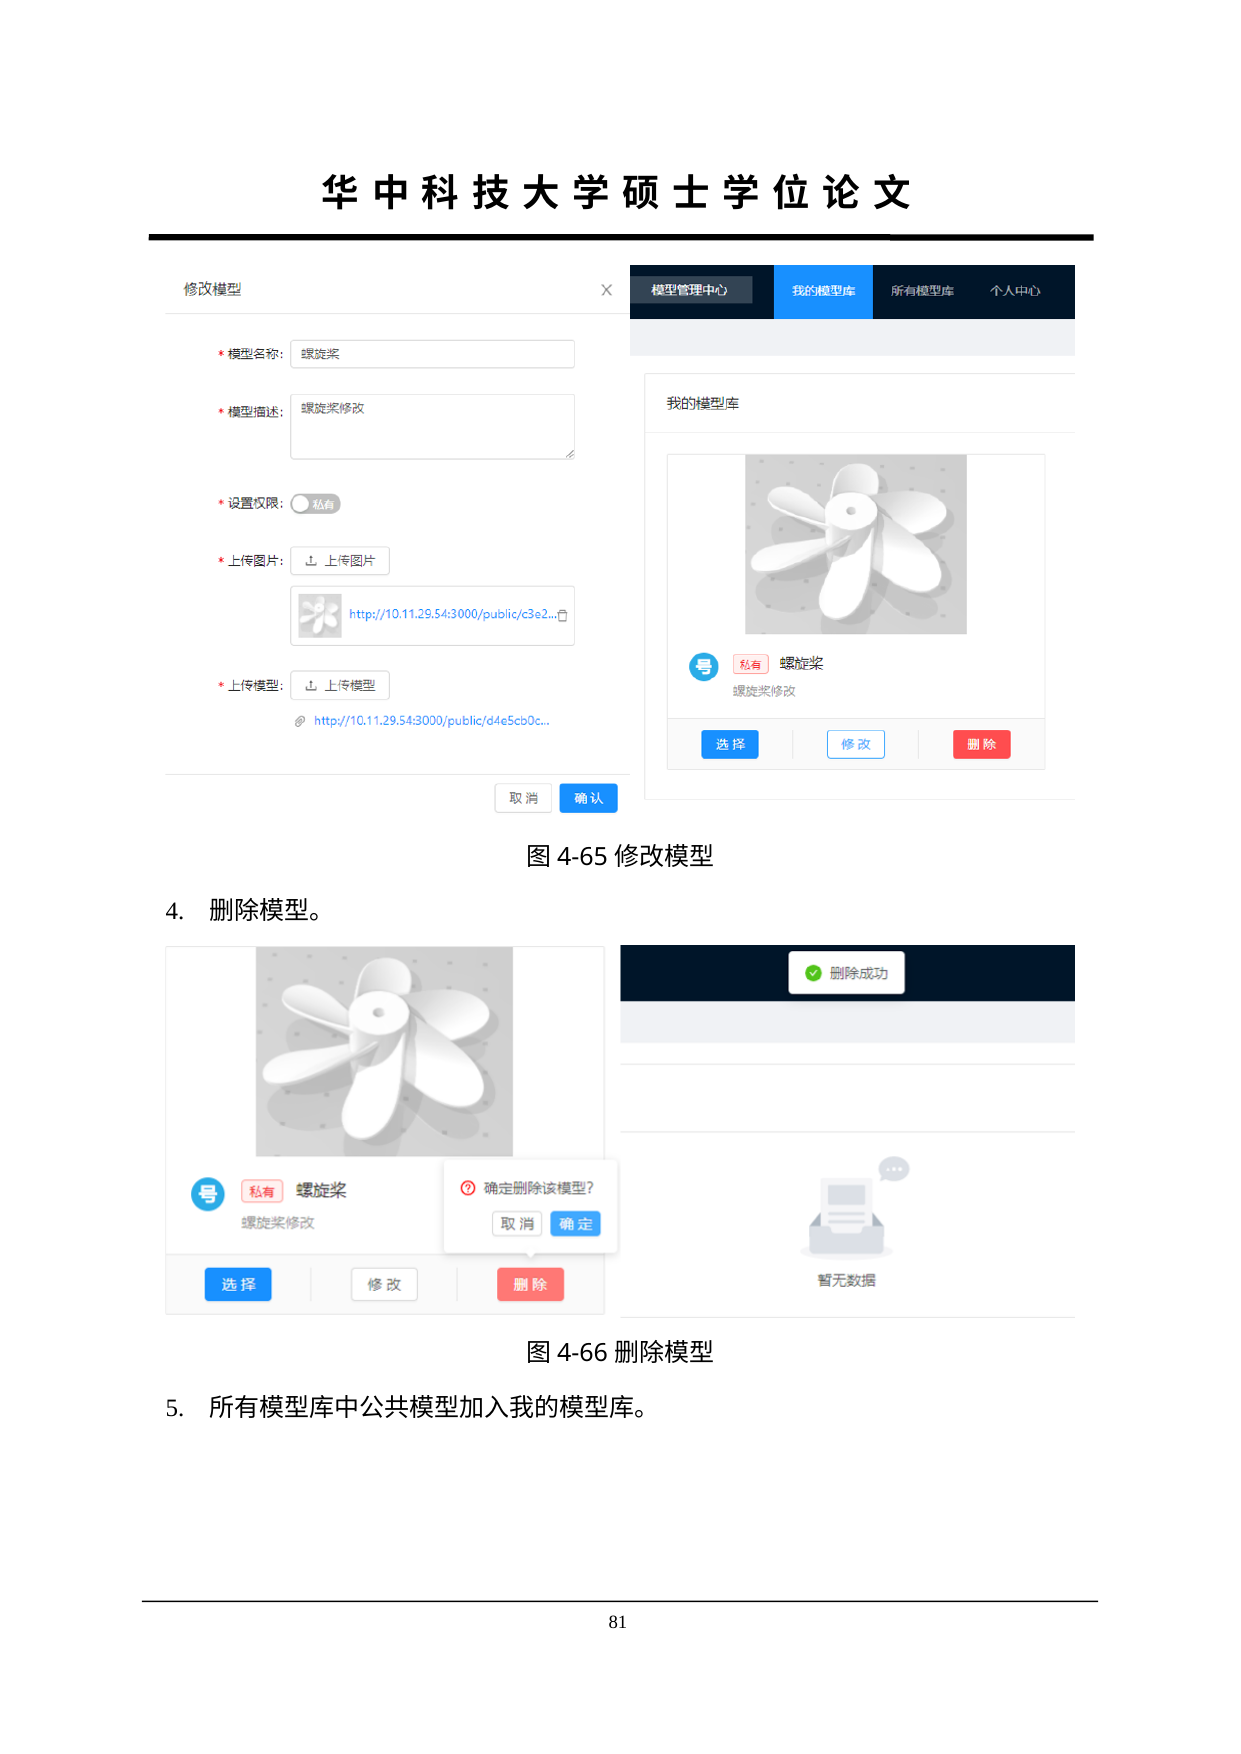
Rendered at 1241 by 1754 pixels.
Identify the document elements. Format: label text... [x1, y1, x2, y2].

picture [165, 265, 1075, 822]
list 删除模型。 [165, 891, 1075, 927]
picture [165, 945, 1075, 1319]
list 所有模型库中公共模型加入我的模型库。 [165, 1387, 1075, 1423]
